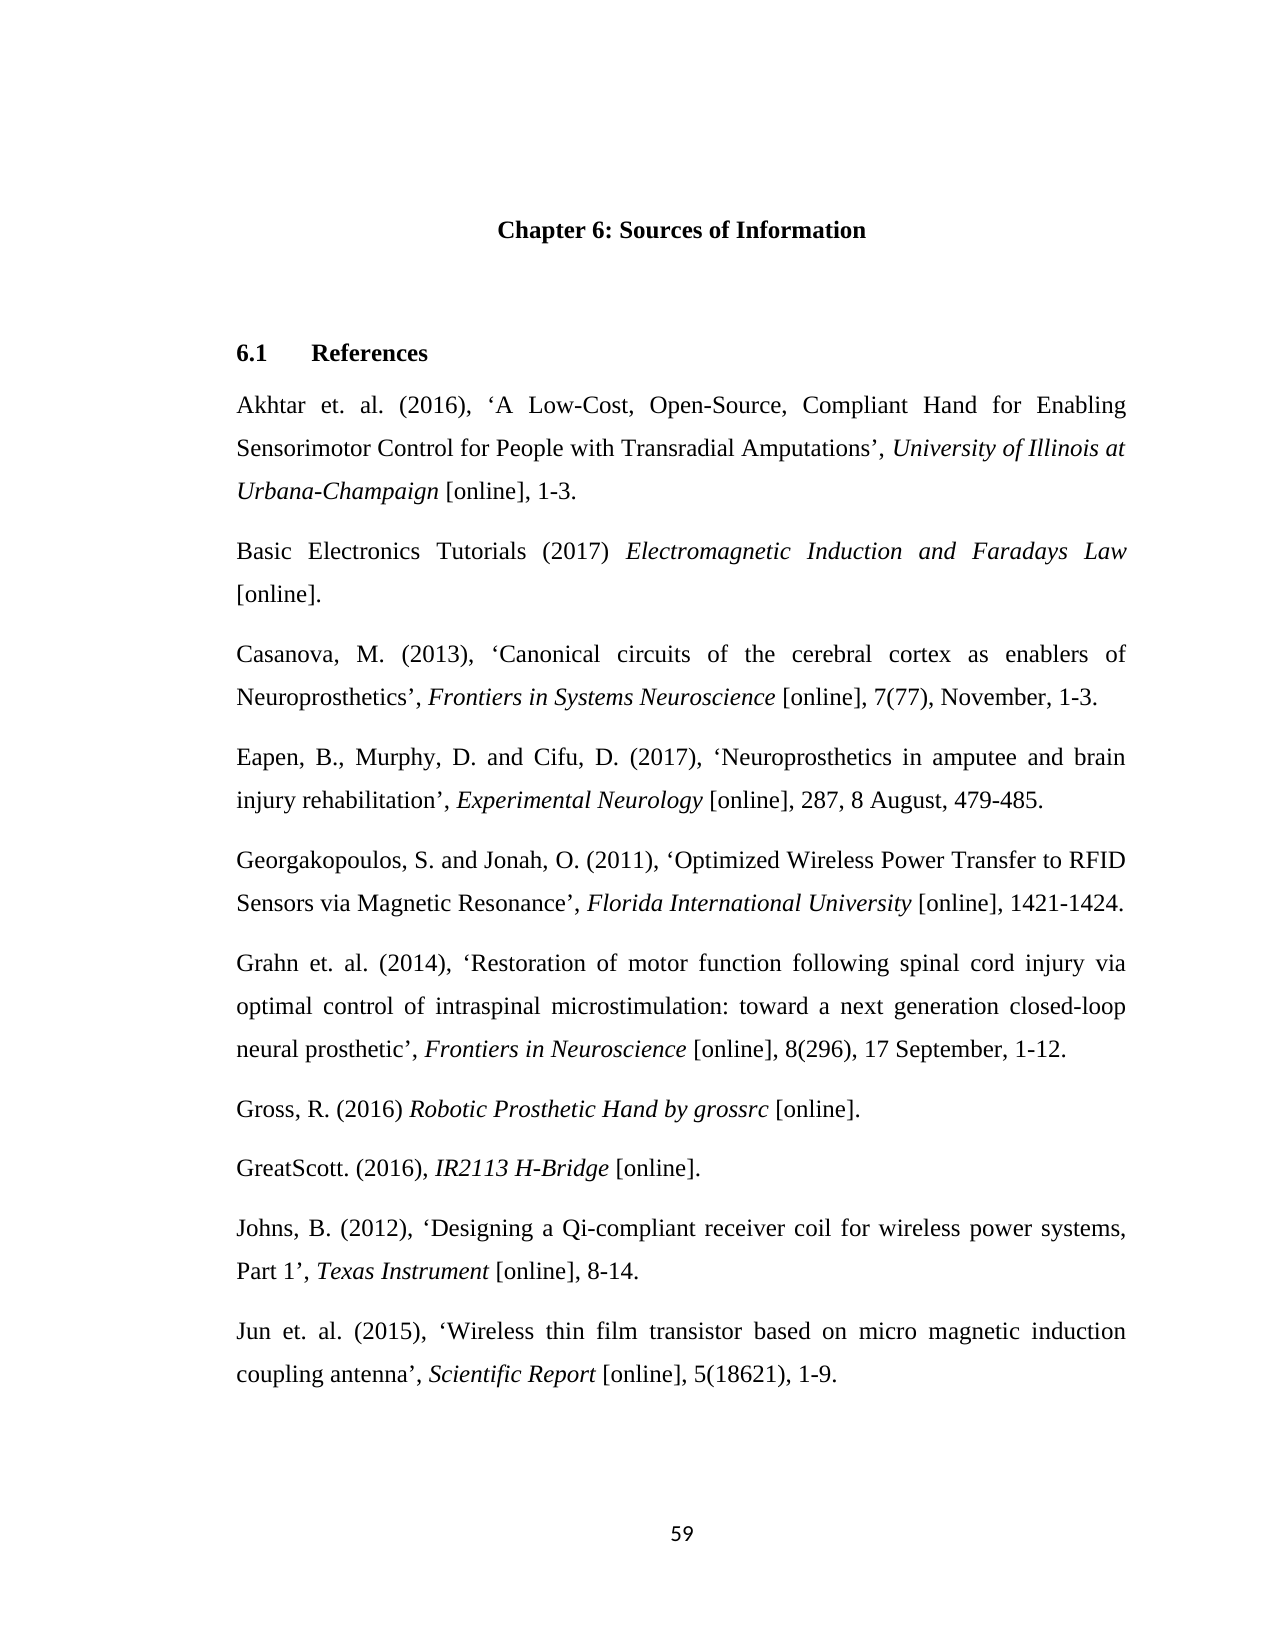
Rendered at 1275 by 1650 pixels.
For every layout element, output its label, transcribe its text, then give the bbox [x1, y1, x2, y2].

text Grahn et. al. (2014), ‘Restoration of motor function following spinal cord injury via optimal control of intraspinal microstimulation: toward a next generation closed-loop neural prosthetic’, Frontiers in Neuroscience [online], 8(296), 17 September, 1-12. [236, 948, 1127, 1063]
text Casanova, M. (2013), ‘Canonical circuits of the cerebral cortex as enablers of Neuroprosthetics’, Frontiers in Systems Neuroscience [online], 7(77), November, 1-3. [236, 639, 1127, 711]
text Jun et. al. (2015), ‘Wireless thin film transistor based on micro magnetic induction coupling antenna’, Scientific Report [online], 5(18621), 1-9. [236, 1316, 1127, 1388]
text Gross, R. (2016) Robotic Prosthetic Hand by grossrc [online]. [236, 1094, 1127, 1122]
text Johns, B. (2012), ‘Designing a Qi-compliant receiver coil for wireless power systems, Part 1’, Texas Instrument [online], 8-14. [236, 1213, 1127, 1285]
text Basic Electronics Tutorials (2017) Electromagnetic Induction and Faradays Law [online]. [236, 536, 1127, 608]
text Georgakopoulos, S. and Jonah, O. (2011), ‘Optimized Wireless Power Transfer to RFID Sensors via Magnetic Resonance’, Florida International University [online], 1421-1424. [236, 845, 1127, 917]
text Akhtar et. al. (2016), ‘A Low-Cost, Open-Source, Compliant Hand for Enabling Sensorimotor Control for People with Transradial Amputations’, University of Illinois at Urbana-Champaign [online], 1-3. [236, 390, 1127, 505]
text Eapen, B., Murphy, D. and Cifu, D. (2017), ‘Neuroprosthetics in amputee and brain injury rehabilitation’, Experimental Neurology [online], 287, 8 August, 479-485. [236, 742, 1127, 814]
text GreatScott. (2016), IR2113 H-Bridge [online]. [236, 1153, 1127, 1182]
subtitle Chapter 6: Sources of Information [236, 215, 1127, 243]
subtitle 6.1 References [236, 338, 1127, 367]
